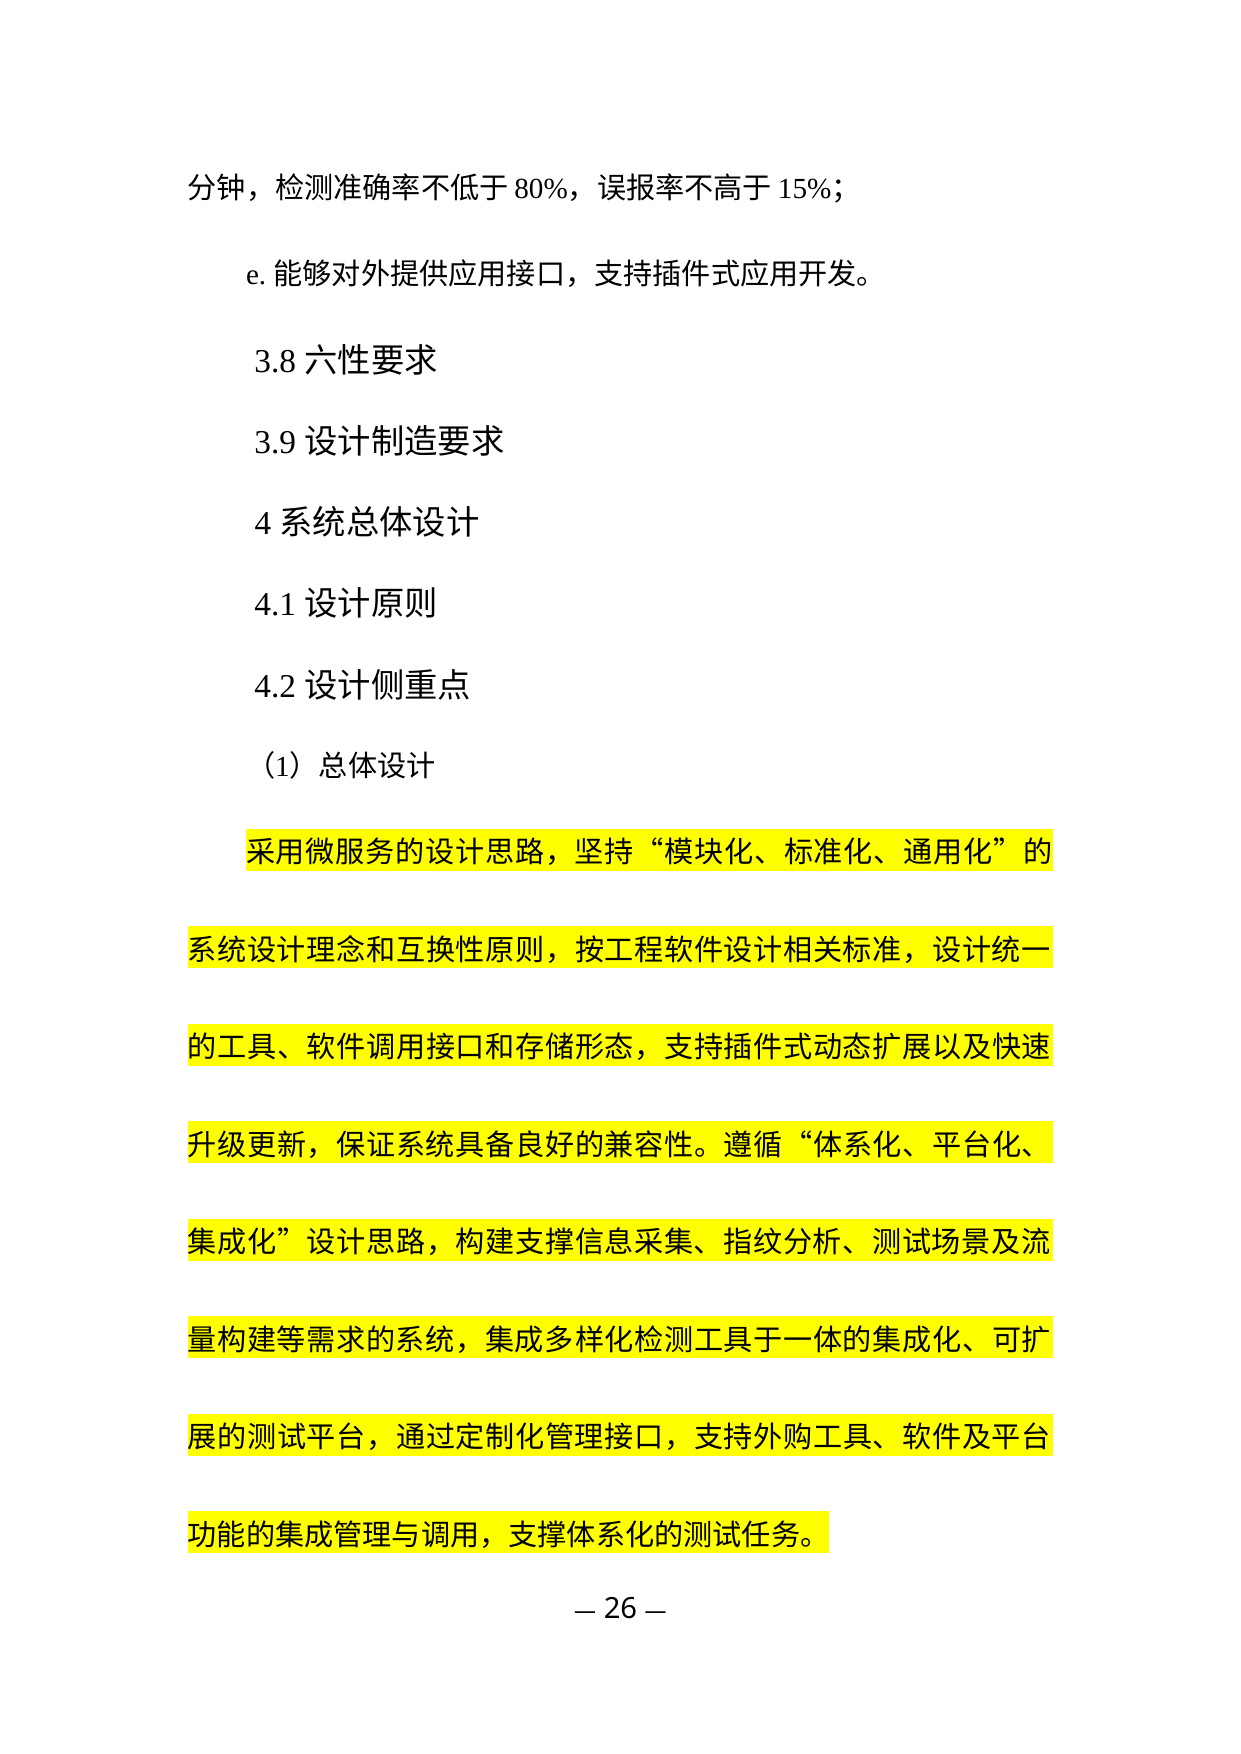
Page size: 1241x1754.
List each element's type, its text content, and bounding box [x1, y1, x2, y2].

list 能够对外提供应用接口，支持插件式应用开发。 [187, 239, 1053, 304]
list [187, 153, 1053, 218]
list 设计原则 [254, 569, 1053, 634]
list 设计制造要求 [254, 406, 1053, 471]
list 设计侧重点 [254, 650, 1053, 715]
list 六性要求 [254, 325, 1053, 390]
list 系统总体设计 [254, 488, 1053, 553]
text 采用微服务的设计思路，坚持“模块化、标准化、通用化”的系统设计理念和互换性原则，按工程软件设计相关标准，设计统一的工具、软件调用接口和存储形态，支持插件式动态扩展以及快速升级更新，保证系统具备良好的兼容性。遵循“体系化、平台化、集成化”设计思路，构建支撑信息采集、指纹分析、测试场景及流量构建等需求的系统，集成多样化检测工具于一体的集成化、可扩展的测试平台，通过定制化管理接口，支持外购工具、软件及平台功能的集成管理与调用，支撑体系化的测试任务。 [187, 817, 1053, 1565]
list （1）总体设计 [187, 731, 1053, 796]
